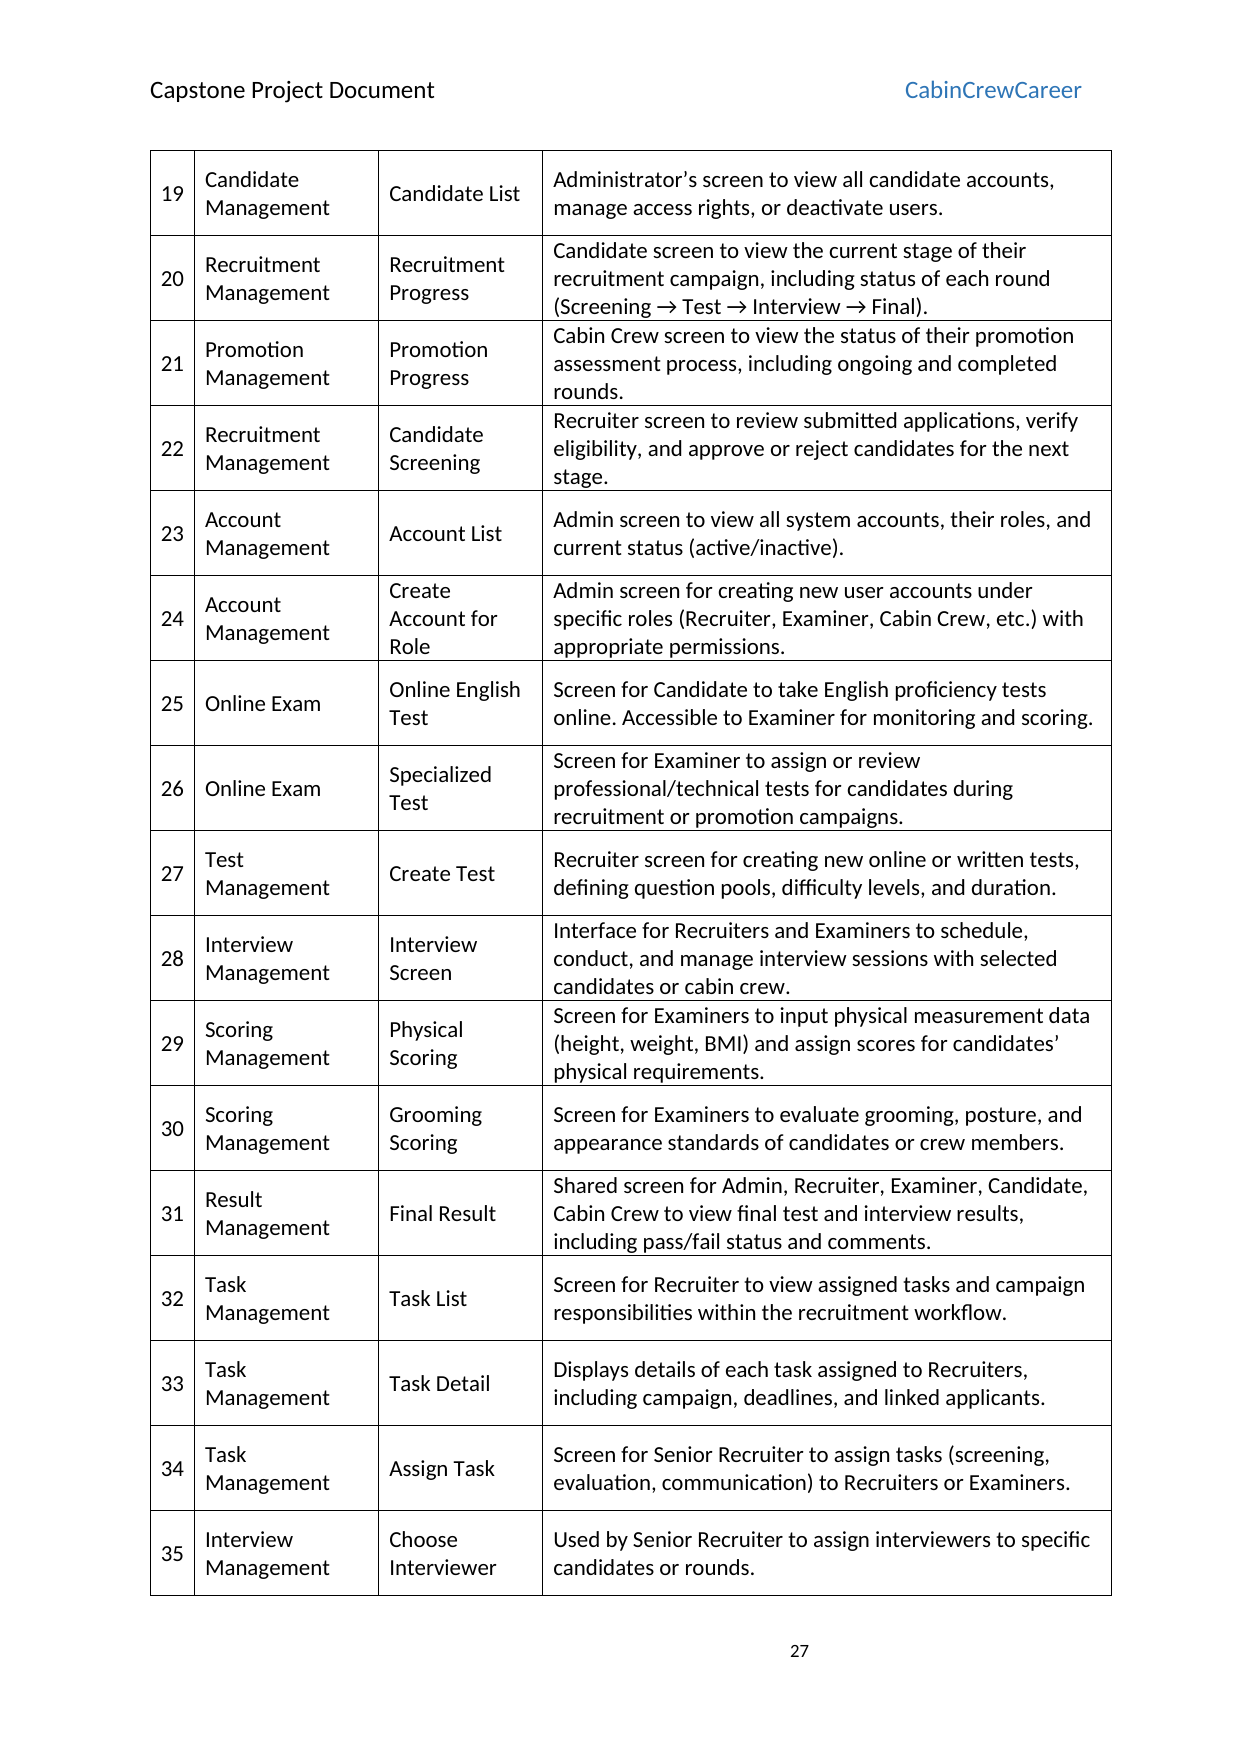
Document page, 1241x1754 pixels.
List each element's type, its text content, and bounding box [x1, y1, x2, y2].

table_cell Result Management [195, 1171, 378, 1255]
table_cell Account Management [195, 576, 378, 660]
table_cell Create Test [379, 831, 542, 915]
table_cell 33 [151, 1341, 194, 1425]
table_cell 29 [151, 1001, 194, 1085]
table_cell 30 [151, 1086, 194, 1170]
table_cell Recruiter screen for creating new online or written tests, defining question pools, difficulty levels, and duration. [543, 831, 1111, 915]
table_cell Scoring Management [195, 1001, 378, 1085]
table_cell Screen for Examiners to input physical measurement data (height, weight, BMI) and assign scores for candidates’ physical requirements. [543, 1001, 1111, 1085]
table_cell Promotion Management [195, 321, 378, 405]
table_cell Shared screen for Admin, Recruiter, Examiner, Candidate, Cabin Crew to view final test and interview results, including pass/fail status and comments. [543, 1171, 1111, 1255]
table_cell Admin screen for creating new user accounts under specific roles (Recruiter, Examiner, Cabin Crew, etc.) with appropriate permissions. [543, 576, 1111, 660]
table_cell Interview Screen [379, 916, 542, 1000]
table_cell Recruitment Management [195, 236, 378, 320]
table_cell 28 [151, 916, 194, 1000]
table_cell 34 [151, 1426, 194, 1510]
table_cell Task Detail [379, 1341, 542, 1425]
table_cell Recruitment Management [195, 406, 378, 490]
table_cell Test Management [195, 831, 378, 915]
table_cell Task List [379, 1256, 542, 1340]
table_cell Displays details of each task assigned to Recruiters, including campaign, deadlines, and linked applicants. [543, 1341, 1111, 1425]
table_cell Task Management [195, 1426, 378, 1510]
table_cell Online Exam [195, 746, 378, 830]
table_cell 31 [151, 1171, 194, 1255]
table_cell Administrator’s screen to view all candidate accounts, manage access rights, or deactivate users. [543, 151, 1111, 235]
table_cell Task Management [195, 1341, 378, 1425]
table_cell Screen for Examiner to assign or review professional/technical tests for candidates during recruitment or promotion campaigns. [543, 746, 1111, 830]
table_cell Scoring Management [195, 1086, 378, 1170]
table_cell Recruitment Progress [379, 236, 542, 320]
table_cell 25 [151, 661, 194, 745]
table_cell Candidate Screening [379, 406, 542, 490]
table_cell Screen for Recruiter to view assigned tasks and campaign responsibilities within the recruitment workflow. [543, 1256, 1111, 1340]
table_cell Account Management [195, 491, 378, 575]
table_cell Candidate List [379, 151, 542, 235]
table_cell Used by Senior Recruiter to assign interviewers to specific candidates or rounds. [543, 1511, 1111, 1595]
table_cell Interview Management [195, 1511, 378, 1595]
table_cell Grooming Scoring [379, 1086, 542, 1170]
table_cell Online English Test [379, 661, 542, 745]
table_cell Specialized Test [379, 746, 542, 830]
table_cell Cabin Crew screen to view the status of their promotion assessment process, including ongoing and completed rounds. [543, 321, 1111, 405]
table_cell Screen for Senior Recruiter to assign tasks (screening, evaluation, communication) to Recruiters or Examiners. [543, 1426, 1111, 1510]
table_cell Online Exam [195, 661, 378, 745]
table_cell Interface for Recruiters and Examiners to schedule, conduct, and manage interview sessions with selected candidates or cabin crew. [543, 916, 1111, 1000]
table_cell 24 [151, 576, 194, 660]
table_cell Recruiter screen to review submitted applications, verify eligibility, and approve or reject candidates for the next stage. [543, 406, 1111, 490]
table_cell Account List [379, 491, 542, 575]
table_cell 20 [151, 236, 194, 320]
table_cell Screen for Examiners to evaluate grooming, posture, and appearance standards of candidates or crew members. [543, 1086, 1111, 1170]
table_cell 23 [151, 491, 194, 575]
table_cell 27 [151, 831, 194, 915]
table_cell Interview Management [195, 916, 378, 1000]
table_cell Promotion Progress [379, 321, 542, 405]
table_cell Assign Task [379, 1426, 542, 1510]
table_cell Task Management [195, 1256, 378, 1340]
table_cell 22 [151, 406, 194, 490]
table_cell Choose Interviewer [379, 1511, 542, 1595]
table_cell 21 [151, 321, 194, 405]
table_cell Create Account for Role [379, 576, 542, 660]
table_cell Candidate Management [195, 151, 378, 235]
table_cell Physical Scoring [379, 1001, 542, 1085]
table_cell 26 [151, 746, 194, 830]
table_cell Final Result [379, 1171, 542, 1255]
table_cell 32 [151, 1256, 194, 1340]
table_cell Screen for Candidate to take English proficiency tests online. Accessible to Examiner for monitoring and scoring. [543, 661, 1111, 745]
table_cell 19 [151, 151, 194, 235]
table_cell Admin screen to view all system accounts, their roles, and current status (active/inactive). [543, 491, 1111, 575]
table_cell 35 [151, 1511, 194, 1595]
table_cell Candidate screen to view the current stage of their recruitment campaign, including status of each round (Screening → Test → Interview → Final). [543, 236, 1111, 320]
